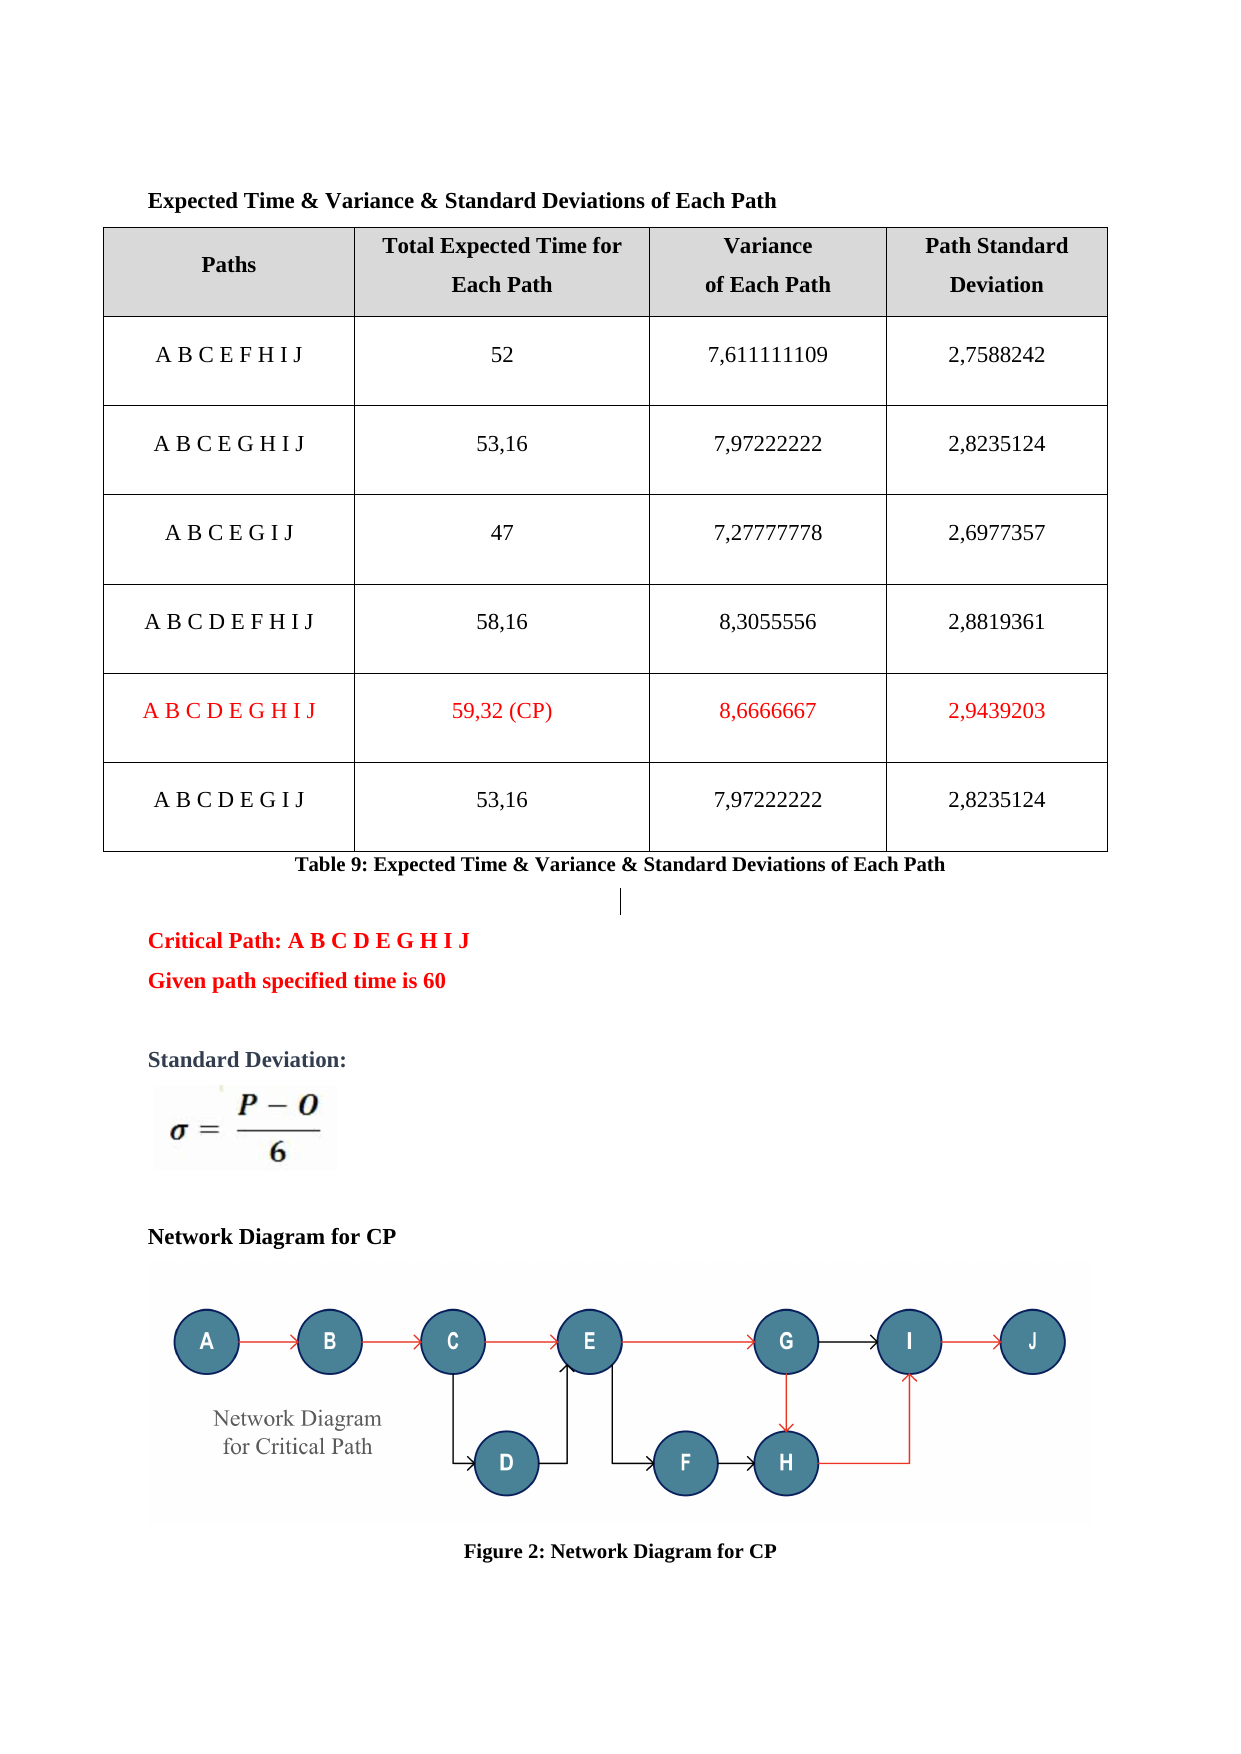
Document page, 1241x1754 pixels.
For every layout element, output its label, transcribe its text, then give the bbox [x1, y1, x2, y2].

table_cell 2,9439203 [887, 674, 1107, 762]
table_cell A B C D E G H I J [104, 674, 354, 762]
text Table 9: Expected Time & Variance & Standard Deviations of Each Path [148, 852, 1093, 876]
table_cell 58,16 [355, 585, 649, 673]
text Figure 2: Network Diagram for CP [148, 1538, 1093, 1563]
table_cell A B C D E G I J [104, 763, 354, 851]
table_cell 7,97222222 [650, 763, 886, 851]
text Network Diagram for CP [148, 1223, 1093, 1249]
table_cell A B C D E F H I J [104, 585, 354, 673]
table_cell 7,97222222 [650, 406, 886, 494]
table_cell 47 [355, 495, 649, 583]
picture [153, 1085, 338, 1171]
table_header Total Expected Time for Each Path [355, 228, 649, 316]
table_cell 2,8235124 [887, 763, 1107, 851]
text Given path specified time is 60 [148, 967, 1093, 993]
text Standard Deviation: [148, 1046, 1093, 1072]
table_cell 8,3055556 [650, 585, 886, 673]
table_cell 2,6977357 [887, 495, 1107, 583]
table_header Variance of Each Path [650, 228, 886, 316]
table_cell 53,16 [355, 406, 649, 494]
text Critical Path: A B C D E G H I J [148, 927, 1093, 954]
table_cell A B C E F H I J [104, 317, 354, 405]
table_cell 7,27777778 [650, 495, 886, 583]
table_cell 53,16 [355, 763, 649, 851]
picture [147, 1262, 1093, 1525]
table_cell A B C E G I J [104, 495, 354, 583]
table_cell 2,8819361 [887, 585, 1107, 673]
text Expected Time & Variance & Standard Deviations of Each Path [148, 187, 1093, 213]
table_header Path Standard Deviation [887, 228, 1107, 316]
table_cell 2,7588242 [887, 317, 1107, 405]
table_cell A B C E G H I J [104, 406, 354, 494]
table_cell 7,611111109 [650, 317, 886, 405]
table_cell 8,6666667 [650, 674, 886, 762]
table_cell 2,8235124 [887, 406, 1107, 494]
table_header Paths [104, 228, 354, 316]
table_cell 52 [355, 317, 649, 405]
table_cell 59,32 (CP) [355, 674, 649, 762]
